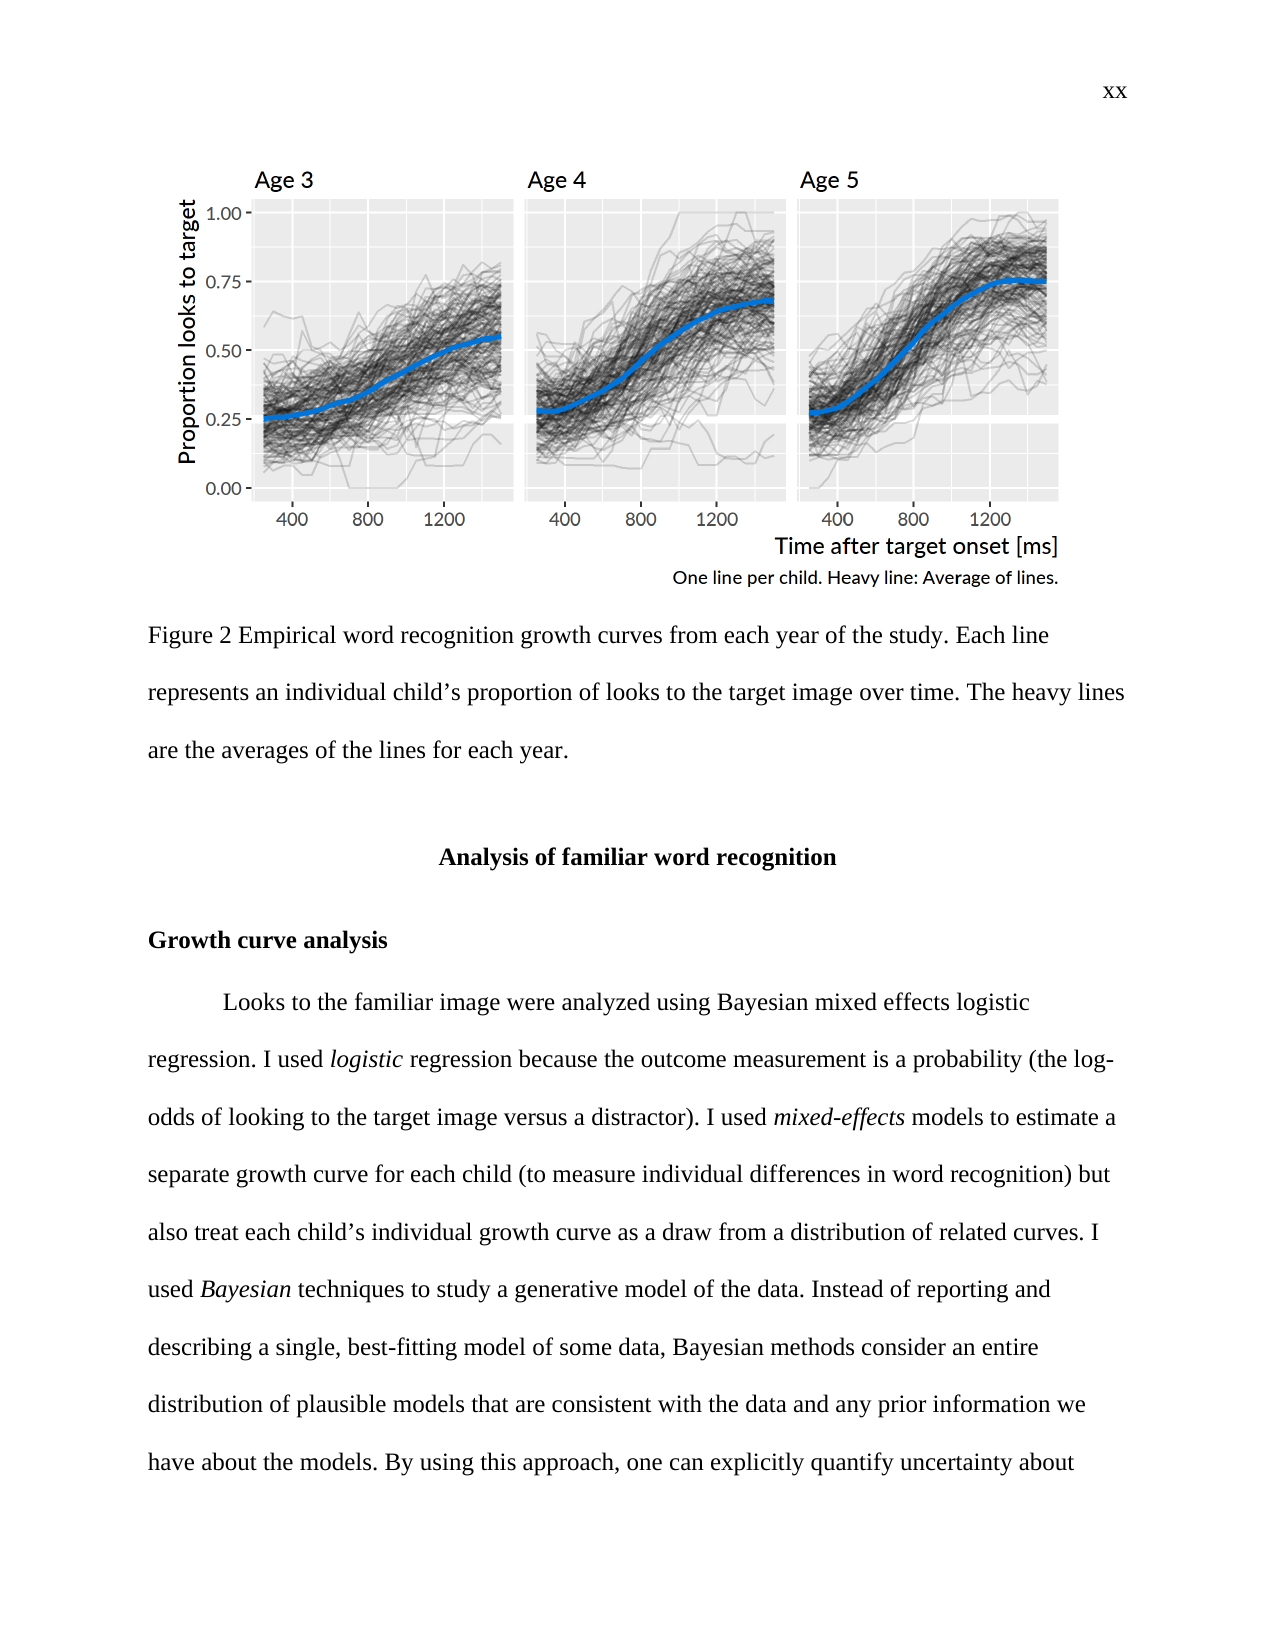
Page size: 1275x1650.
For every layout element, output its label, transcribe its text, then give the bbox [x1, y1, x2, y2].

text Figure 2 Empirical word recognition growth curves from each year of the study. Each line represents an individual child’s proportion of looks to the target image over time. The heavy lines are the averages of the lines for each year. [148, 620, 1127, 764]
subtitle Analysis of familiar word recognition [148, 842, 1127, 871]
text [148, 987, 1127, 1476]
picture [166, 147, 1070, 600]
subtitle Growth curve analysis [148, 925, 1127, 954]
